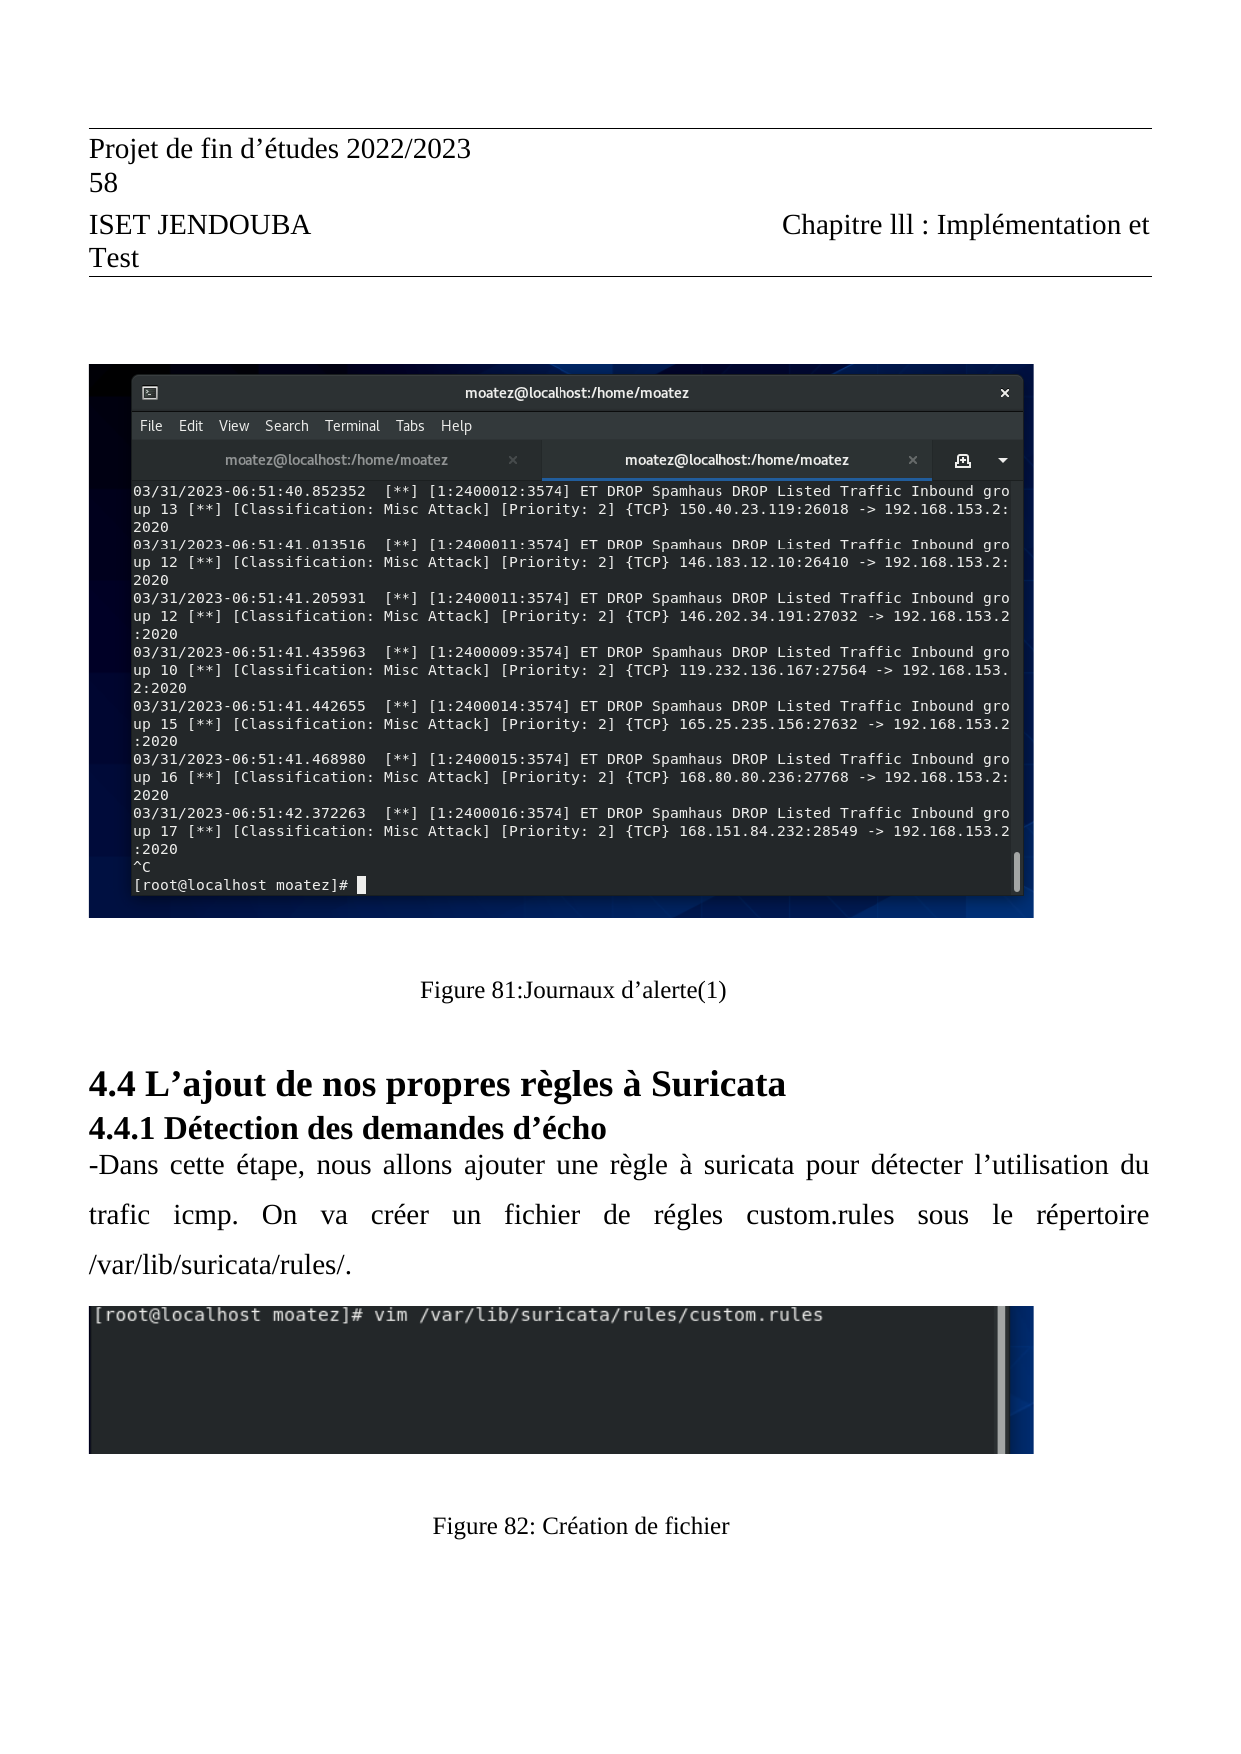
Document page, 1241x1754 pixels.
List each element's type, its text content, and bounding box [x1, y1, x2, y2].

subtitle 4.4 L’ajout de nos propres règles à Suricata [89, 1061, 1152, 1104]
picture [88, 1306, 1034, 1454]
text Figure 81:Journaux d’alerte(1) [89, 975, 1152, 1004]
text ISET JENDOUBA Chapitre lll : Implémentation et Test [89, 207, 1152, 276]
picture [88, 364, 1034, 918]
text Figure 82: Création de fichier [89, 1511, 1152, 1540]
text -Dans cette étape, nous allons ajouter une règle à suricata pour détecter l’utilisation du trafic icmp. On va créer un fichier de régles custom.rules sous le répertoire /var/lib/suricata/rules/. [89, 1147, 1152, 1281]
text Projet de fin d’études 2022/2023 58 [89, 129, 1152, 198]
subtitle 4.4.1 Détection des demandes d’écho [89, 1108, 1152, 1147]
